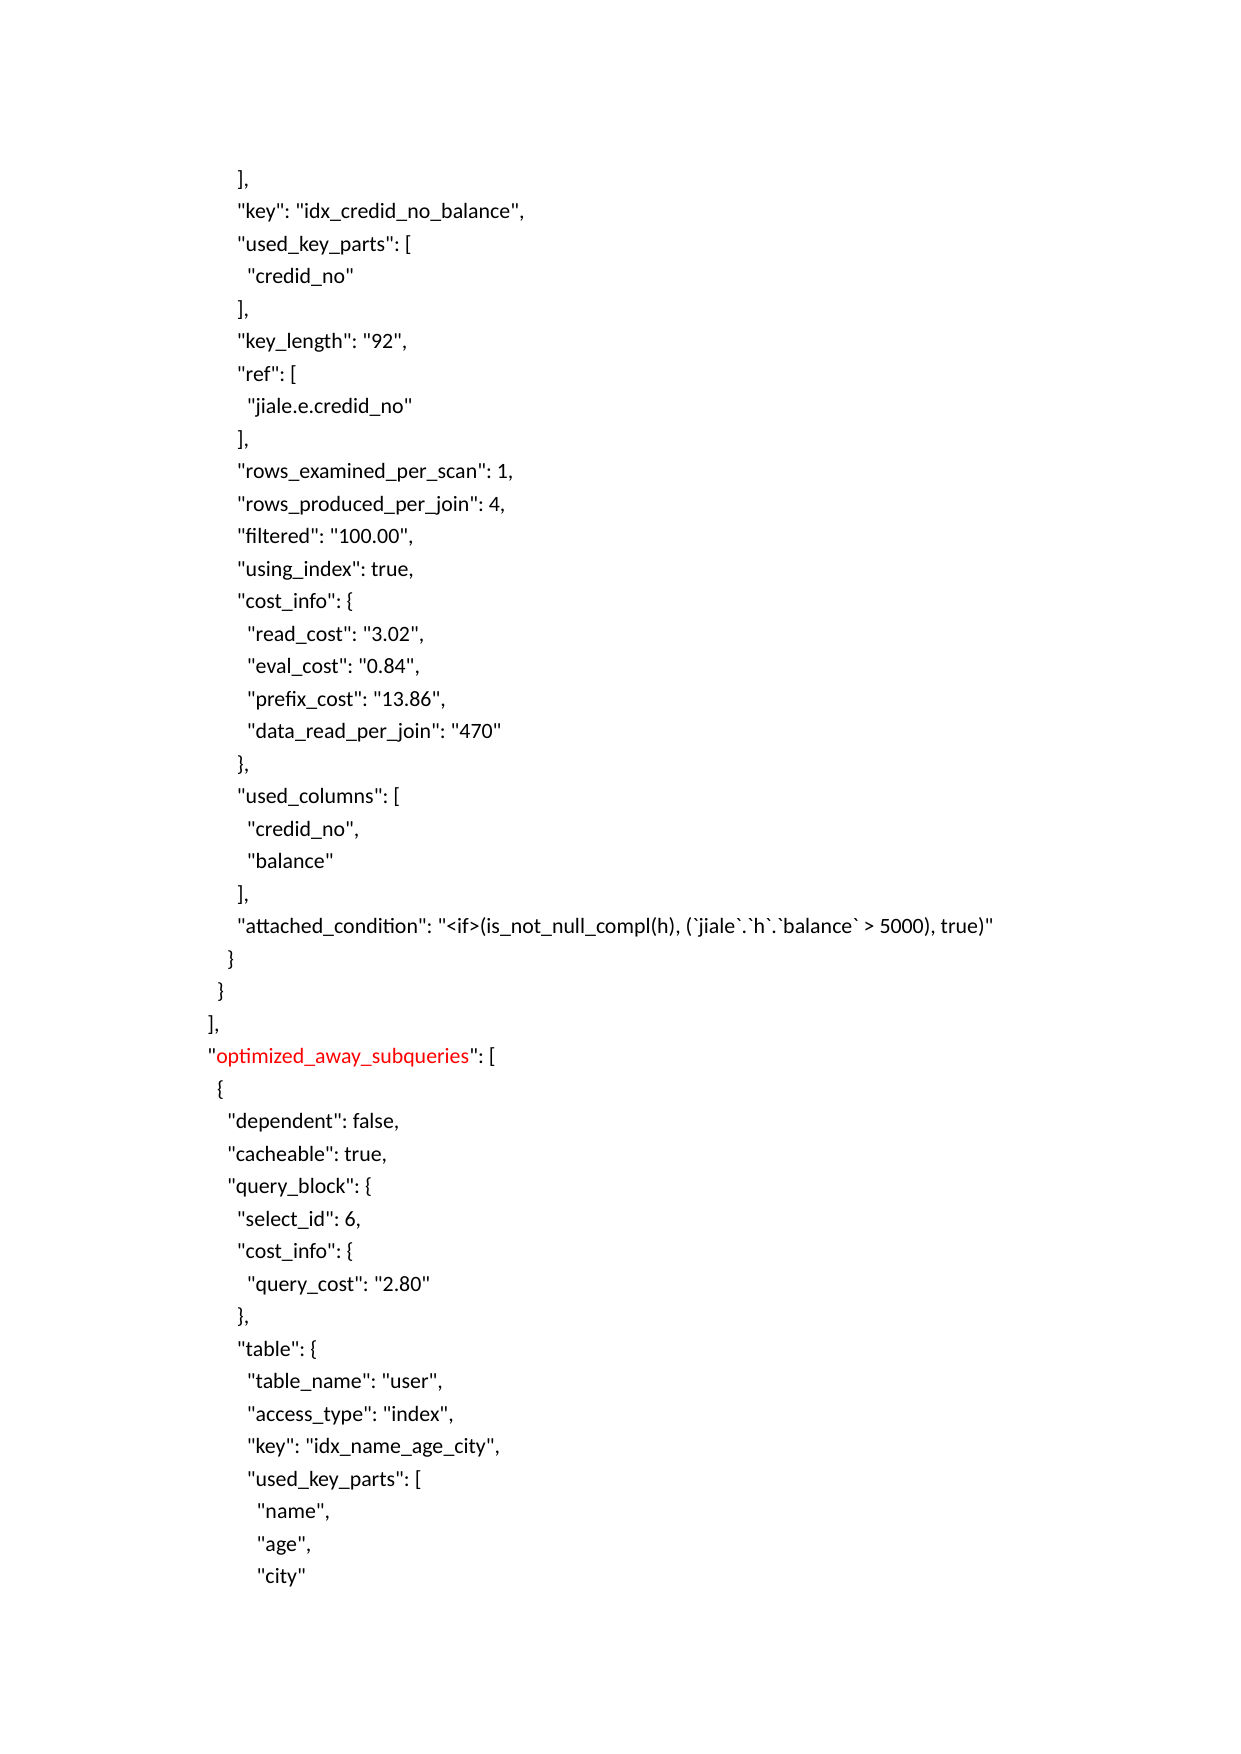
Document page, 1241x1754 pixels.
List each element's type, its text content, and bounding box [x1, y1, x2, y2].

list "key_length": "92", [187, 324, 1053, 357]
list "filtered": "100.00", [187, 519, 1053, 552]
list "balance" [187, 844, 1053, 877]
list ], [187, 292, 1053, 324]
list } [187, 974, 1053, 1007]
list ], [187, 877, 1053, 909]
list "credid_no", [187, 812, 1053, 844]
list ], [187, 1007, 1053, 1039]
list }, [187, 1299, 1053, 1332]
list "dependent": false, [187, 1104, 1053, 1137]
list "cost_info": { [187, 1234, 1053, 1267]
list "credid_no" [187, 259, 1053, 292]
list "rows_produced_per_join": 4, [187, 487, 1053, 519]
list "key": "idx_name_age_city", [187, 1429, 1053, 1462]
list "data_read_per_join": "470" [187, 714, 1053, 747]
list "rows_examined_per_scan": 1, [187, 454, 1053, 487]
list "optimized_away_subqueries": [ [187, 1039, 1053, 1072]
list "attached_condition": "<if>(is_not_null_compl(h), (`jiale`.`h`.`balance` > 5000), true)" [187, 909, 1053, 942]
list "ref": [ [187, 357, 1053, 389]
list ], [187, 422, 1053, 454]
list "access_type": "index", [187, 1397, 1053, 1429]
list "age", [187, 1527, 1053, 1559]
list "used_columns": [ [187, 779, 1053, 812]
list "cost_info": { [187, 584, 1053, 617]
list "used_key_parts": [ [187, 1462, 1053, 1494]
list "city" [187, 1559, 1053, 1592]
list "cacheable": true, [187, 1137, 1053, 1169]
list "select_id": 6, [187, 1202, 1053, 1234]
list { [187, 1072, 1053, 1104]
list "table": { [187, 1332, 1053, 1364]
list ], [187, 162, 1053, 194]
list "jiale.e.credid_no" [187, 389, 1053, 422]
list "table_name": "user", [187, 1364, 1053, 1397]
list "read_cost": "3.02", [187, 617, 1053, 649]
list "eval_cost": "0.84", [187, 649, 1053, 682]
list } [187, 942, 1053, 974]
list "query_cost": "2.80" [187, 1267, 1053, 1299]
list "used_key_parts": [ [187, 227, 1053, 259]
list "using_index": true, [187, 552, 1053, 584]
list "query_block": { [187, 1169, 1053, 1202]
list }, [187, 747, 1053, 779]
list "prefix_cost": "13.86", [187, 682, 1053, 714]
list "key": "idx_credid_no_balance", [187, 194, 1053, 227]
list "name", [187, 1494, 1053, 1527]
